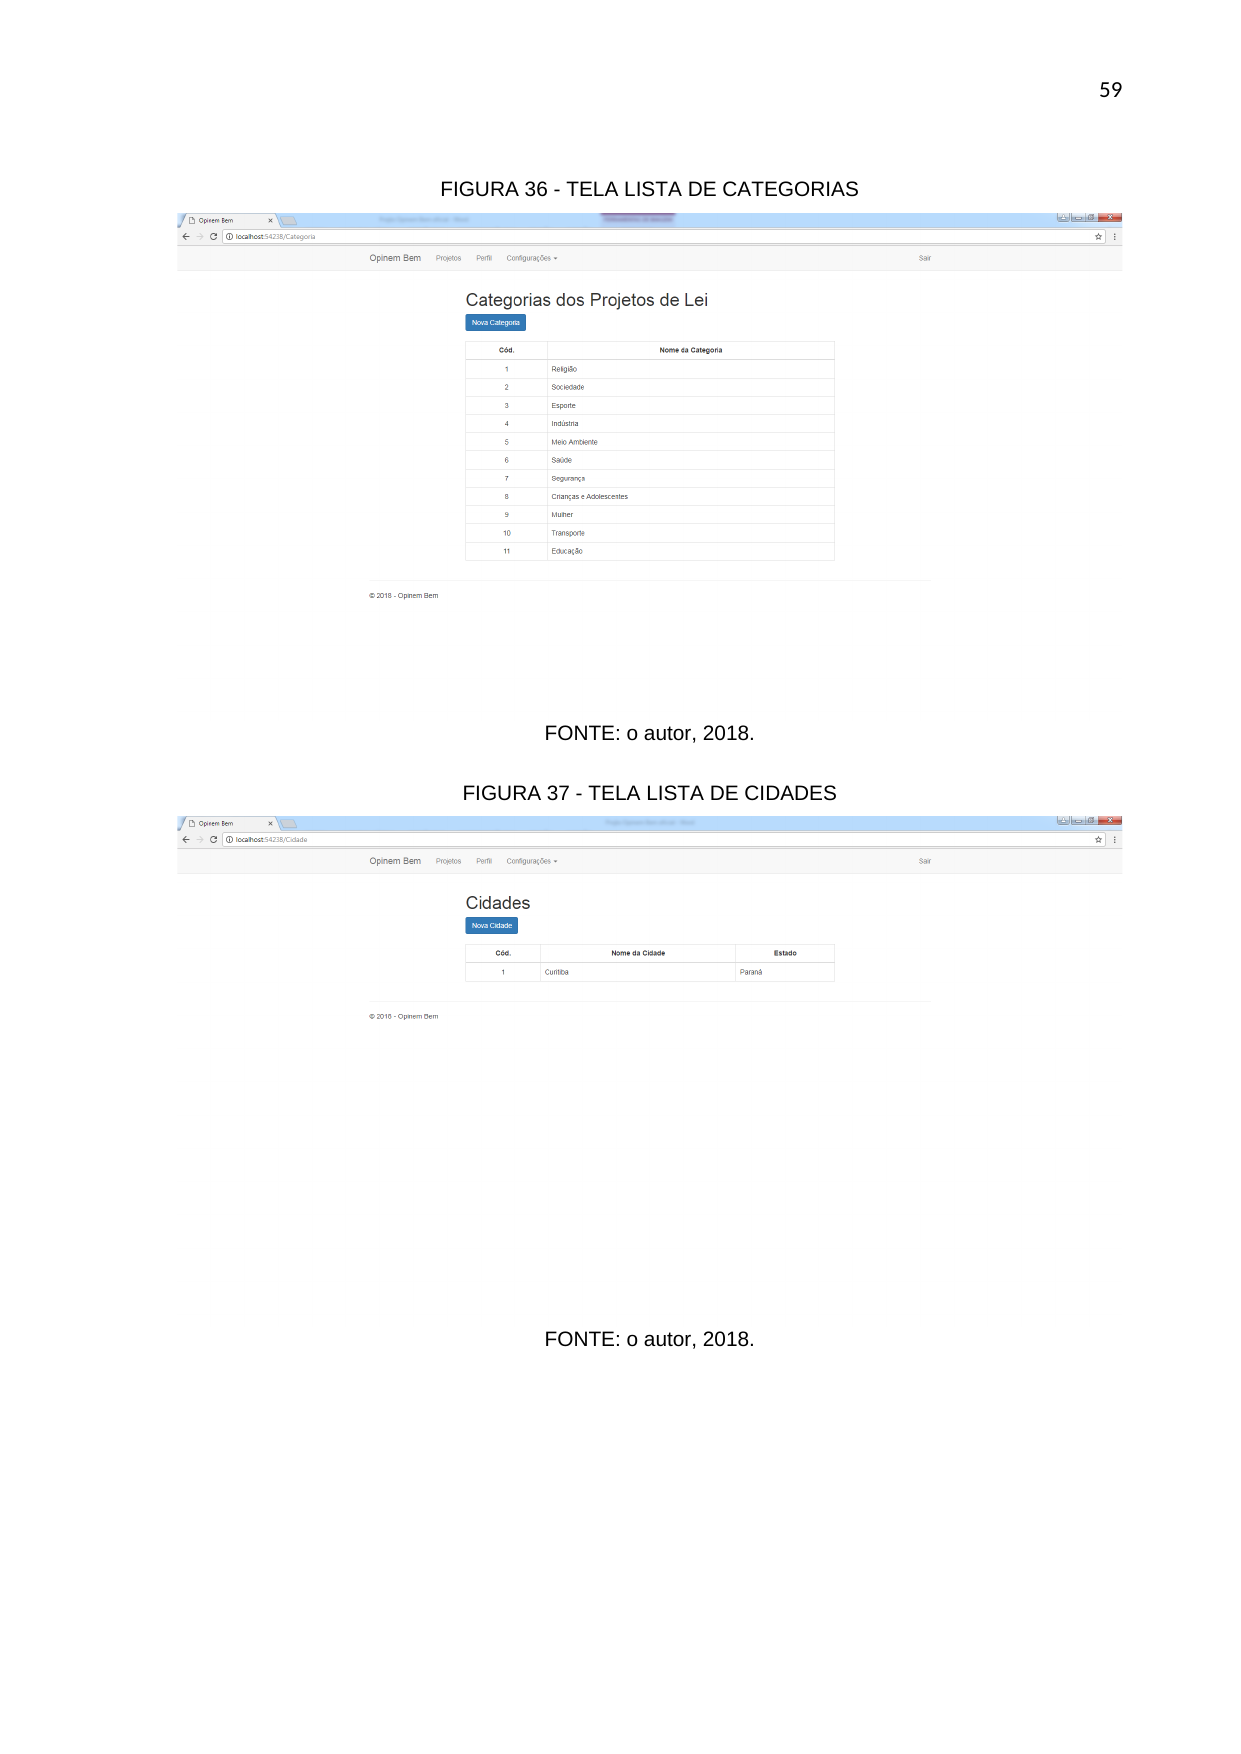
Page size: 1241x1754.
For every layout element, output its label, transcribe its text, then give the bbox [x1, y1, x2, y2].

picture [177, 816, 1123, 1327]
text FONTE: o autor, 2018. [177, 1327, 1122, 1350]
picture [177, 213, 1123, 721]
text FONTE: o autor, 2018. [177, 721, 1122, 744]
text FIGURA 37 - TELA LISTA DE CIDADES [177, 780, 1122, 804]
text FIGURA 36 - TELA LISTA DE CATEGORIAS [177, 177, 1122, 201]
